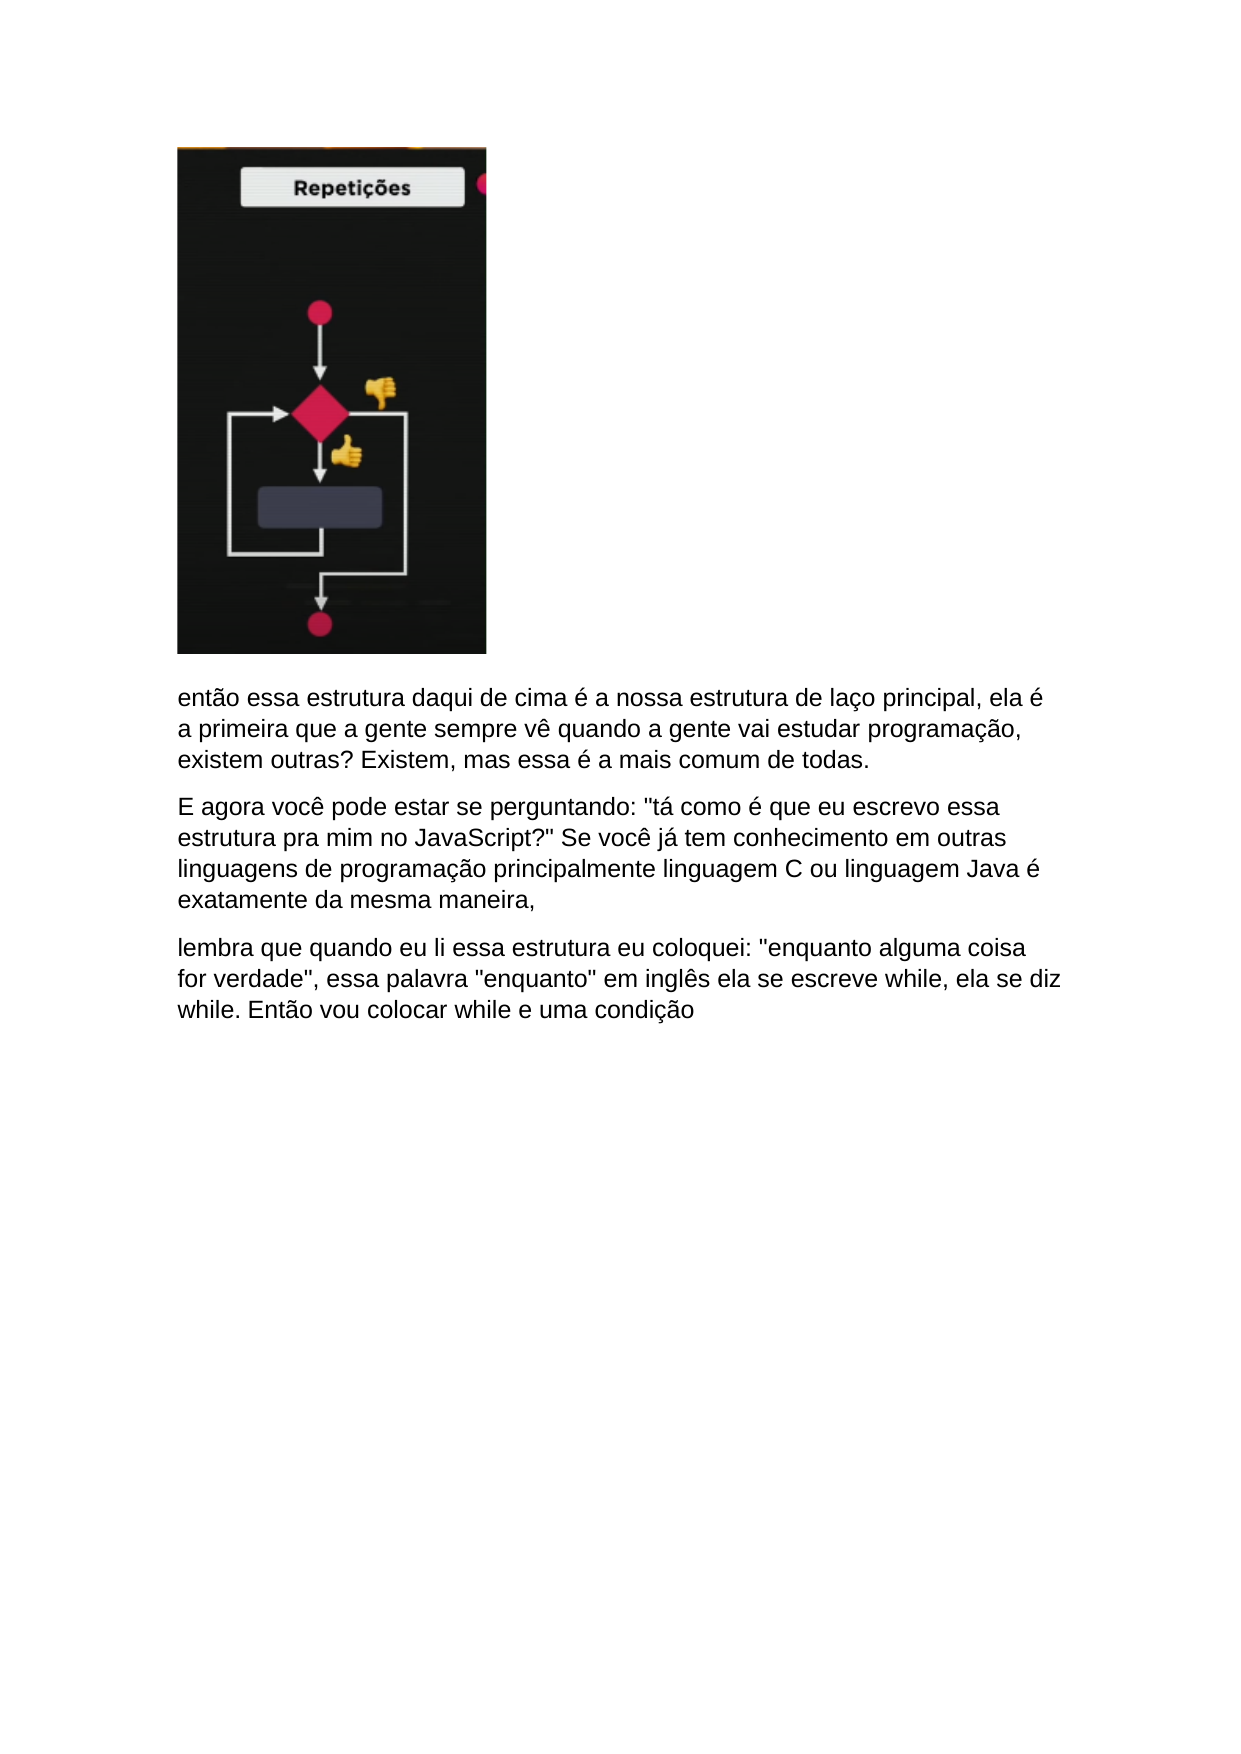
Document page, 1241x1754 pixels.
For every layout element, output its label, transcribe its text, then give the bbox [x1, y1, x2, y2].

picture [177, 147, 487, 654]
text então essa estrutura daqui de cima é a nossa estrutura de laço principal, ela é a primeira que a gente sempre vê quando a gente vai estudar programação, existem outras? Existem, mas essa é a mais comum de todas. [177, 683, 1063, 773]
text E agora você pode estar se perguntando: "tá como é que eu escrevo essa estrutura pra mim no JavaScript?" Se você já tem conhecimento em outras linguagens de programação principalmente linguagem C ou linguagem Java é exatamente da mesma maneira, [177, 792, 1063, 914]
text lembra que quando eu li essa estrutura eu coloquei: "enquanto alguma coisa for verdade", essa palavra "enquanto" em inglês ela se escreve while, ela se diz while. Então vou colocar while e uma condição [177, 933, 1063, 1024]
